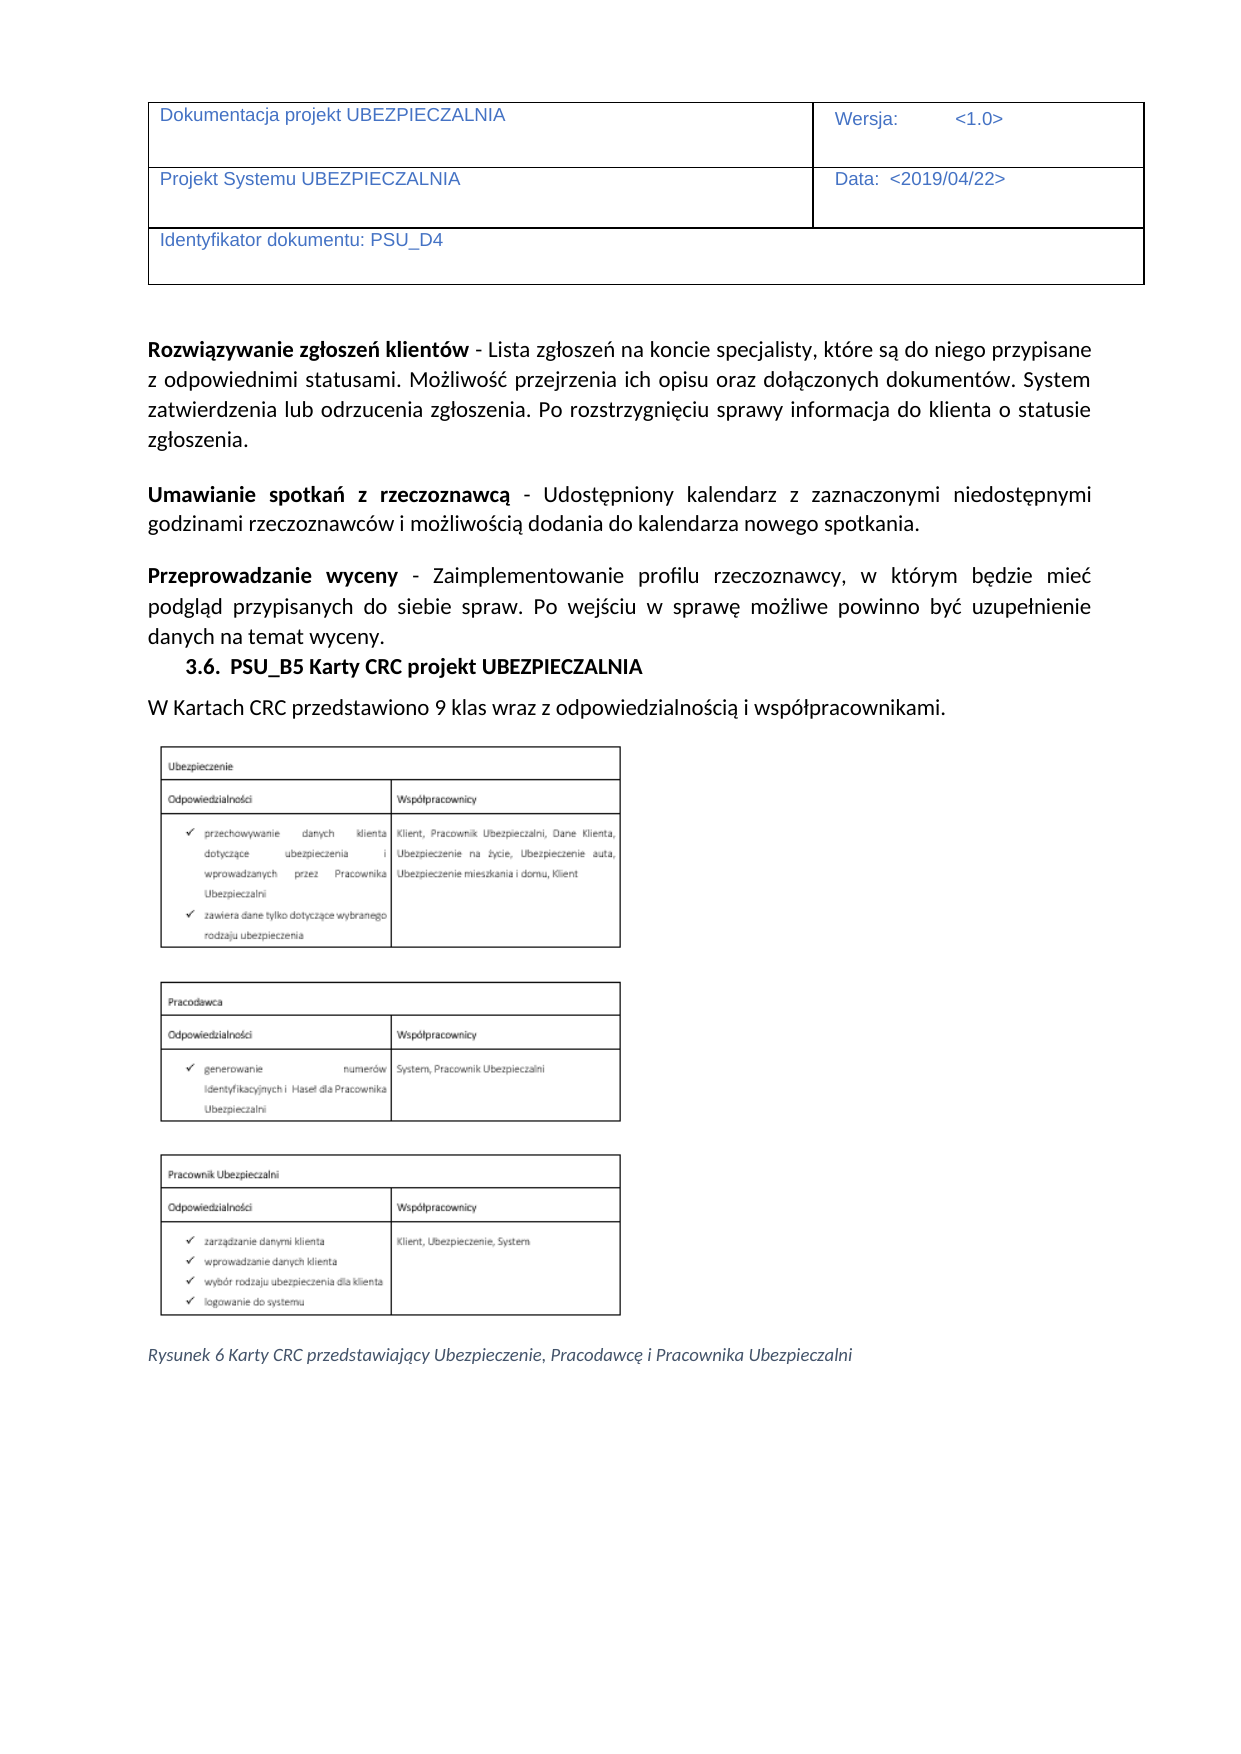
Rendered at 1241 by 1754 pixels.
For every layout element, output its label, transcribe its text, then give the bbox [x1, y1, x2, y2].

text PSU_B5 Karty CRC projekt UBEZPIECZALNIA [185, 652, 1093, 680]
picture [147, 739, 644, 1325]
text Rozwiązywanie zgłoszeń klientów - Lista zgłoszeń na koncie specjalisty, które są do niego przypisane z odpowiednimi statusami. Możliwość przejrzenia ich opisu oraz dołączonych dokumentów. System zatwierdzenia lub odrzucenia zgłoszenia. Po rozstrzygnięciu sprawy informacja do klienta o statusie zgłoszenia. [148, 335, 1093, 453]
text Rysunek 6 Karty CRC przedstawiający Ubezpieczenie, Pracodawcę i Pracownika Ubezpieczalni [148, 1343, 1093, 1366]
text W Kartach CRC przedstawiono 9 klas wraz z odpowiedzialnością i współpracownikami. [148, 693, 1093, 721]
text Przeprowadzanie wyceny - Zaimplementowanie profilu rzeczoznawcy, w którym będzie mieć podgląd przypisanych do siebie spraw. Po wejściu w sprawę możliwe powinno być uzupełnienie danych na temat wyceny. [148, 562, 1093, 650]
text Umawianie spotkań z rzeczoznawcą - Udostępniony kalendarz z zaznaczonymi niedostępnymi godzinami rzeczoznawców i możliwością dodania do kalendarza nowego spotkania. [148, 481, 1093, 537]
